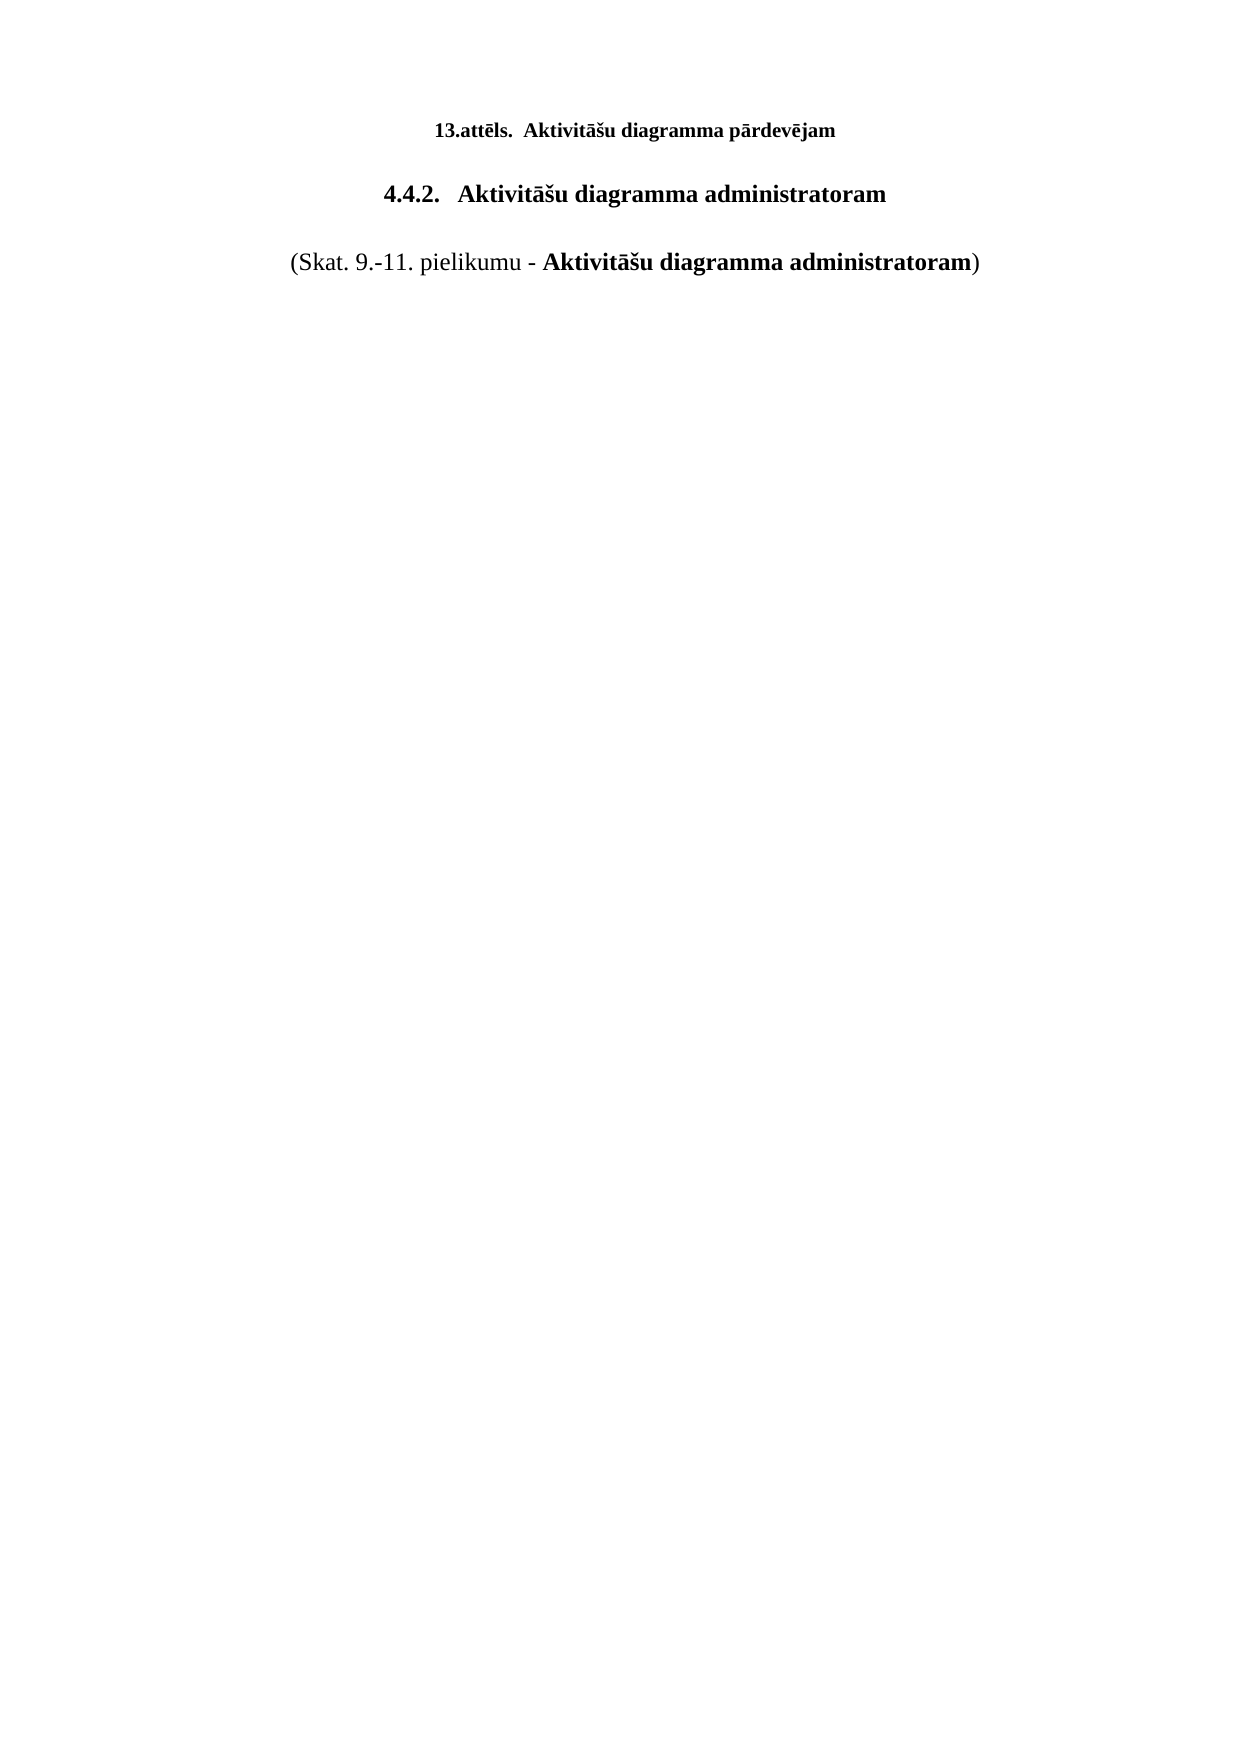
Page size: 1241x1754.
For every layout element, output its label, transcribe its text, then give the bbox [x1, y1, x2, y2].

list 13.attēls. Aktivitāšu diagramma pārdevējam [148, 118, 1122, 142]
text (Skat. 9.-11. pielikumu - Aktivitāšu diagramma administratoram) [148, 247, 1122, 276]
subtitle Aktivitāšu diagramma administratoram [148, 179, 1122, 208]
